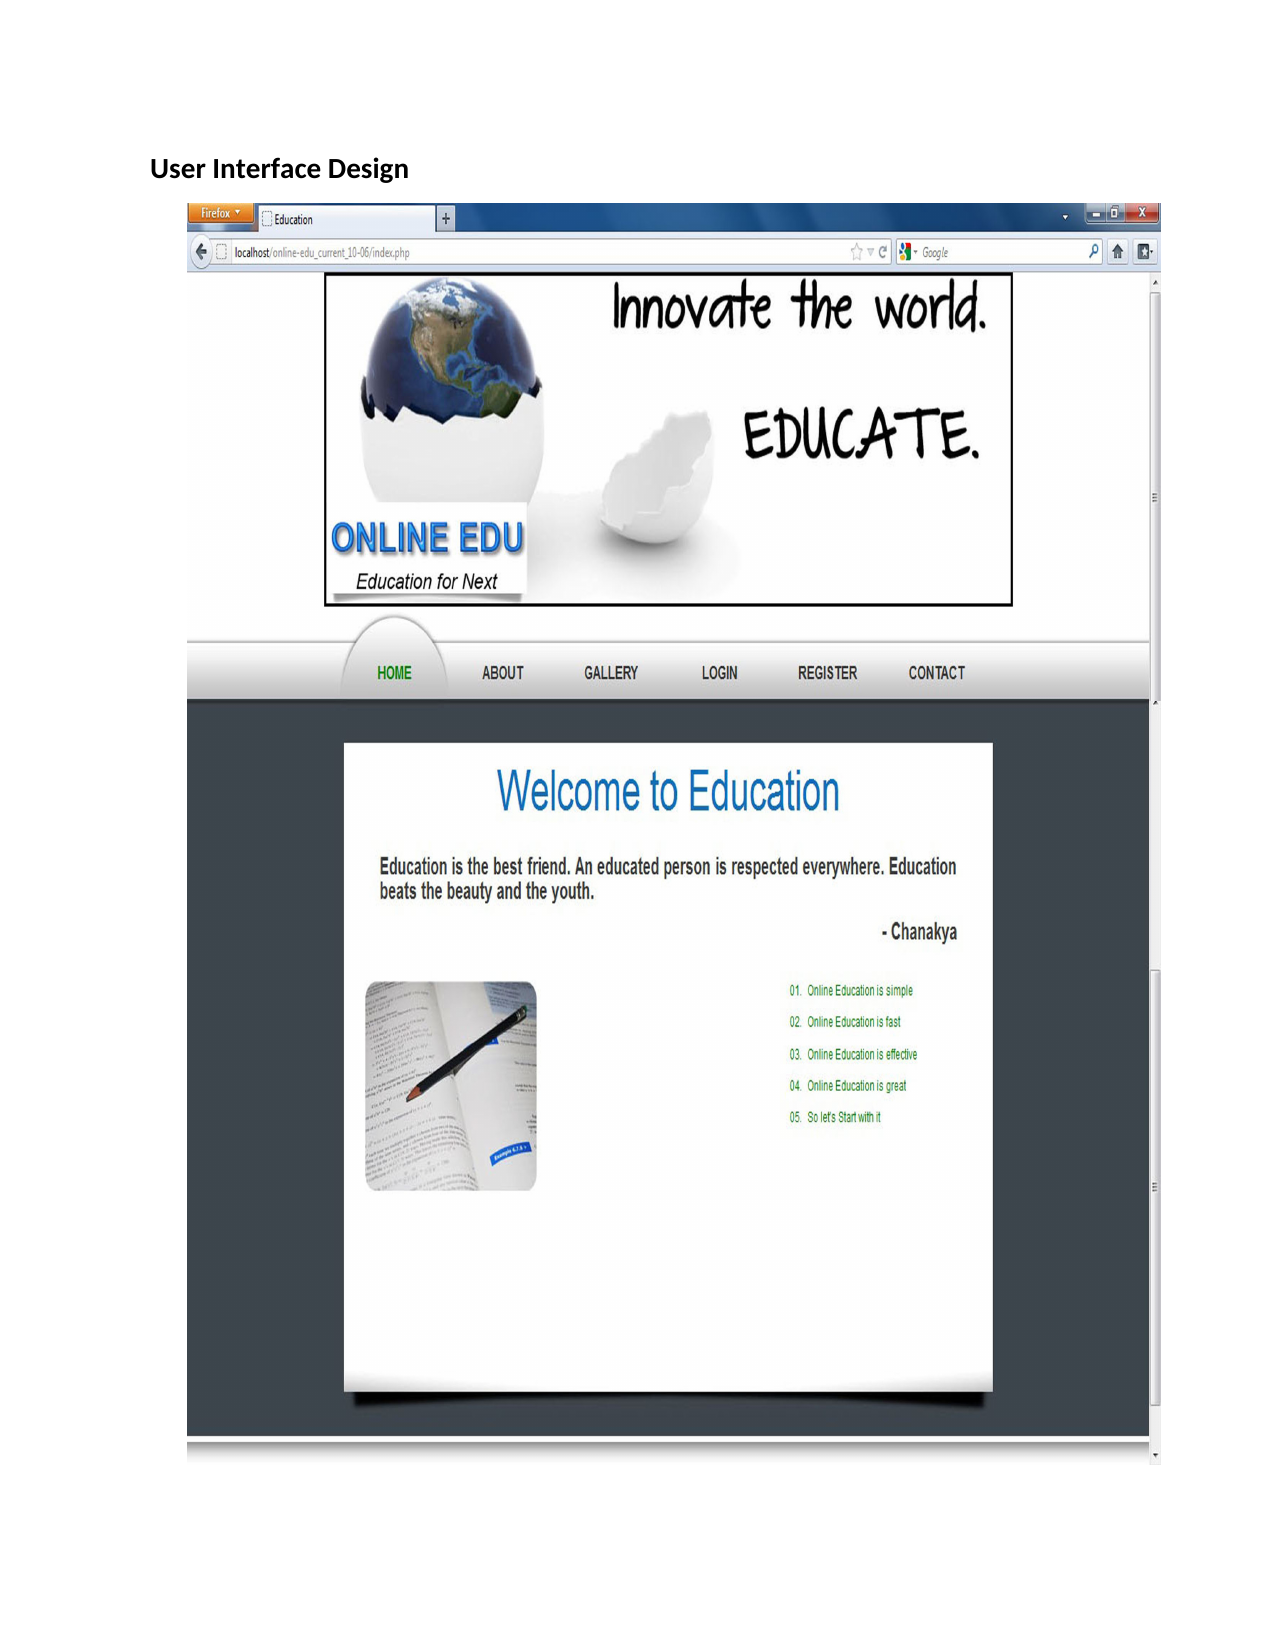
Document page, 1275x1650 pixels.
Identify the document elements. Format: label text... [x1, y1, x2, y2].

text User Interface Design [150, 150, 1125, 186]
picture [187, 203, 1161, 1465]
